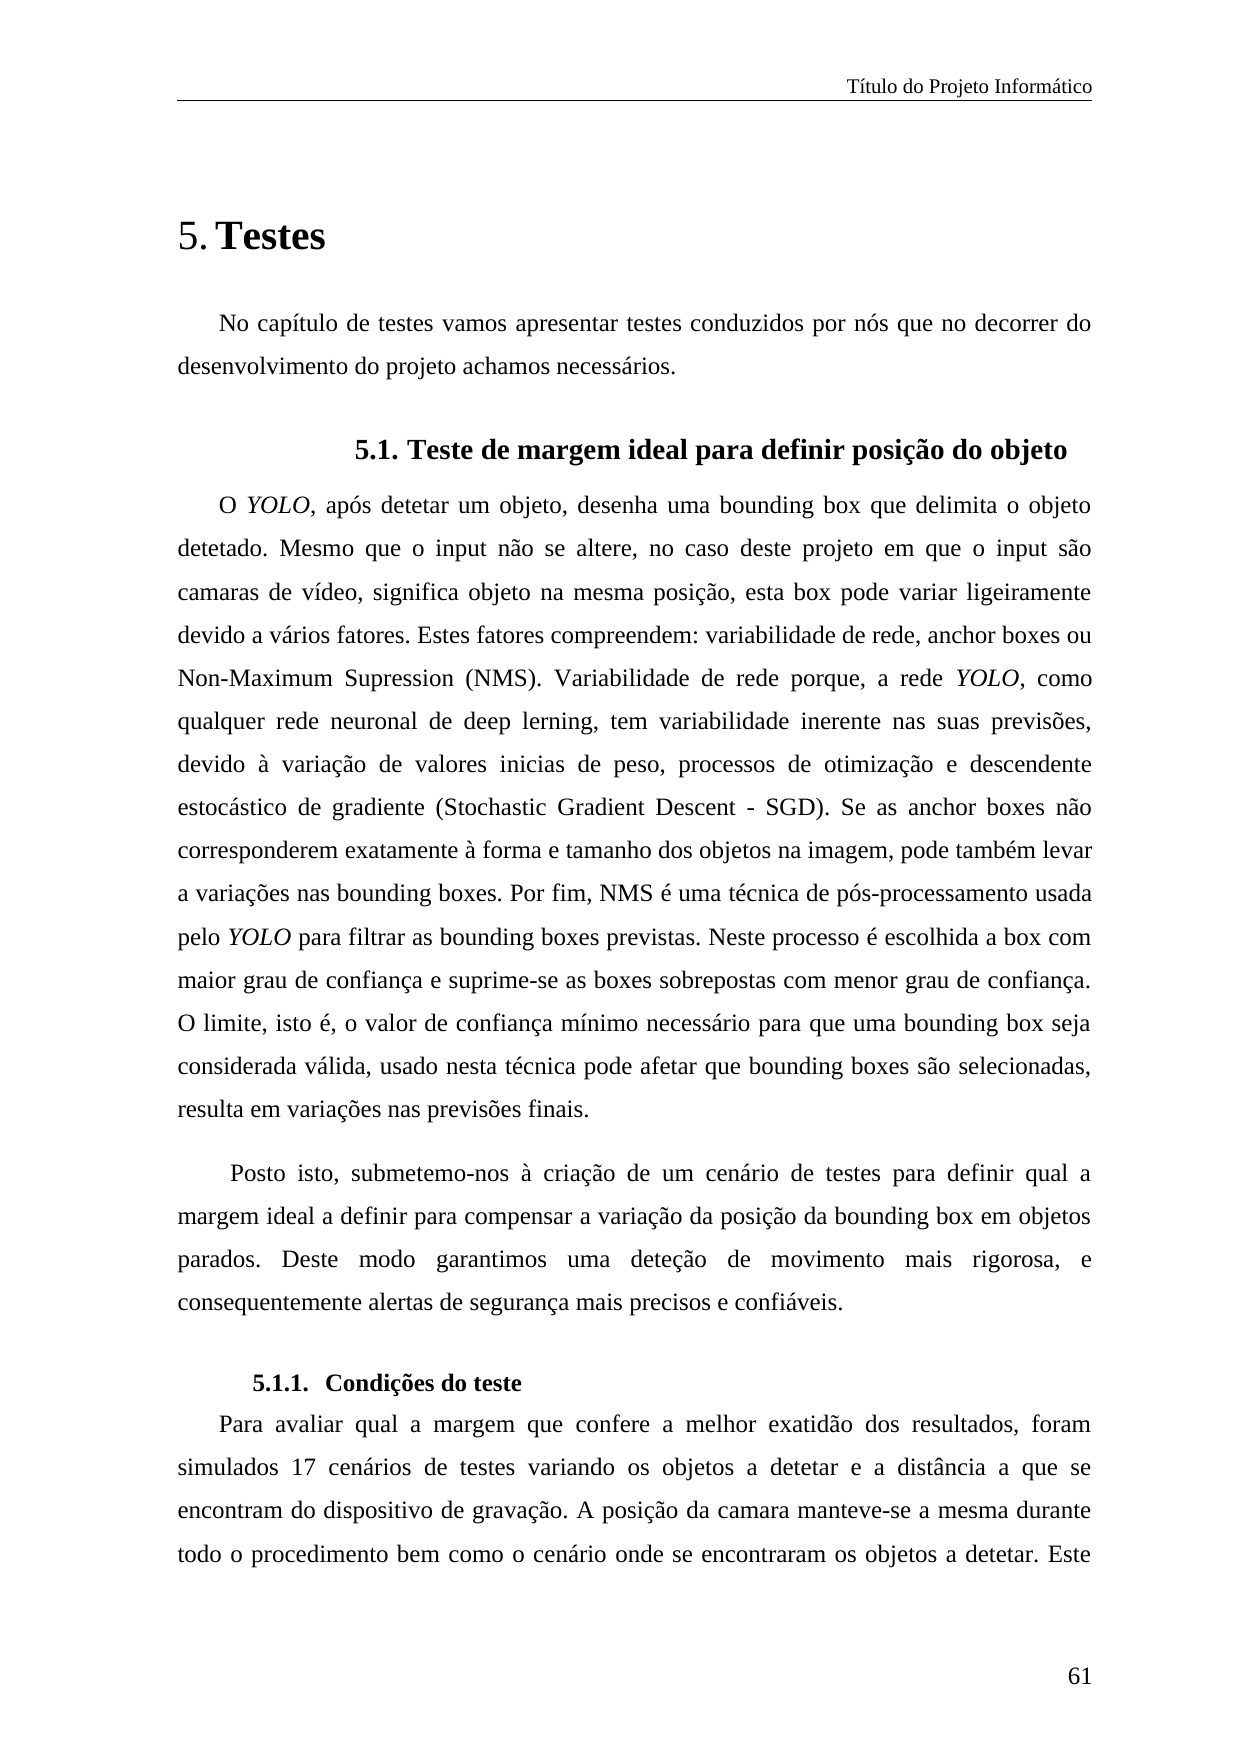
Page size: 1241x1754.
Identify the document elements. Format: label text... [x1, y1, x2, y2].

subtitle Condições do teste [252, 1368, 1092, 1397]
subtitle Teste de margem ideal para definir posição do objeto [354, 432, 1092, 465]
text No capítulo de testes vamos apresentar testes conduzidos por nós que no decorrer do desenvolvimento do projeto achamos necessários. [177, 308, 1092, 380]
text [177, 1409, 1092, 1567]
text O YOLO, após detetar um objeto, desenha uma bounding box que delimita o objeto detetado. Mesmo que o input não se altere, no caso deste projeto em que o input são camaras de vídeo, significa objeto na mesma posição, esta box pode variar ligeiramente devido a vários fatores. Estes fatores compreendem: variabilidade de rede, anchor boxes ou Non-Maximum Supression (NMS). Variabilidade de rede porque, a rede YOLO, como qualquer rede neuronal de deep lerning, tem variabilidade inerente nas suas previsões, devido à variação de valores inicias de peso, processos de otimização e descendente estocástico de gradiente (Stochastic Gradient Descent - SGD). Se as anchor boxes não corresponderem exatamente à forma e tamanho dos objetos na imagem, pode também levar a variações nas bounding boxes. Por fim, NMS é uma técnica de pós-processamento usada pelo YOLO para filtrar as bounding boxes previstas. Neste processo é escolhida a box com maior grau de confiança e suprime-se as boxes sobrepostas com menor grau de confiança. O limite, isto é, o valor de confiança mínimo necessário para que uma bounding box seja considerada válida, usado nesta técnica pode afetar que bounding boxes são selecionadas, resulta em variações nas previsões finais. [177, 490, 1092, 1123]
text Posto isto, submetemo-nos à criação de um cenário de testes para definir qual a margem ideal a definir para compensar a variação da posição da bounding box em objetos parados. Deste modo garantimos uma deteção de movimento mais rigorosa, e consequentemente alertas de segurança mais precisos e confiáveis. [177, 1158, 1092, 1316]
subtitle Testes [177, 210, 1092, 258]
